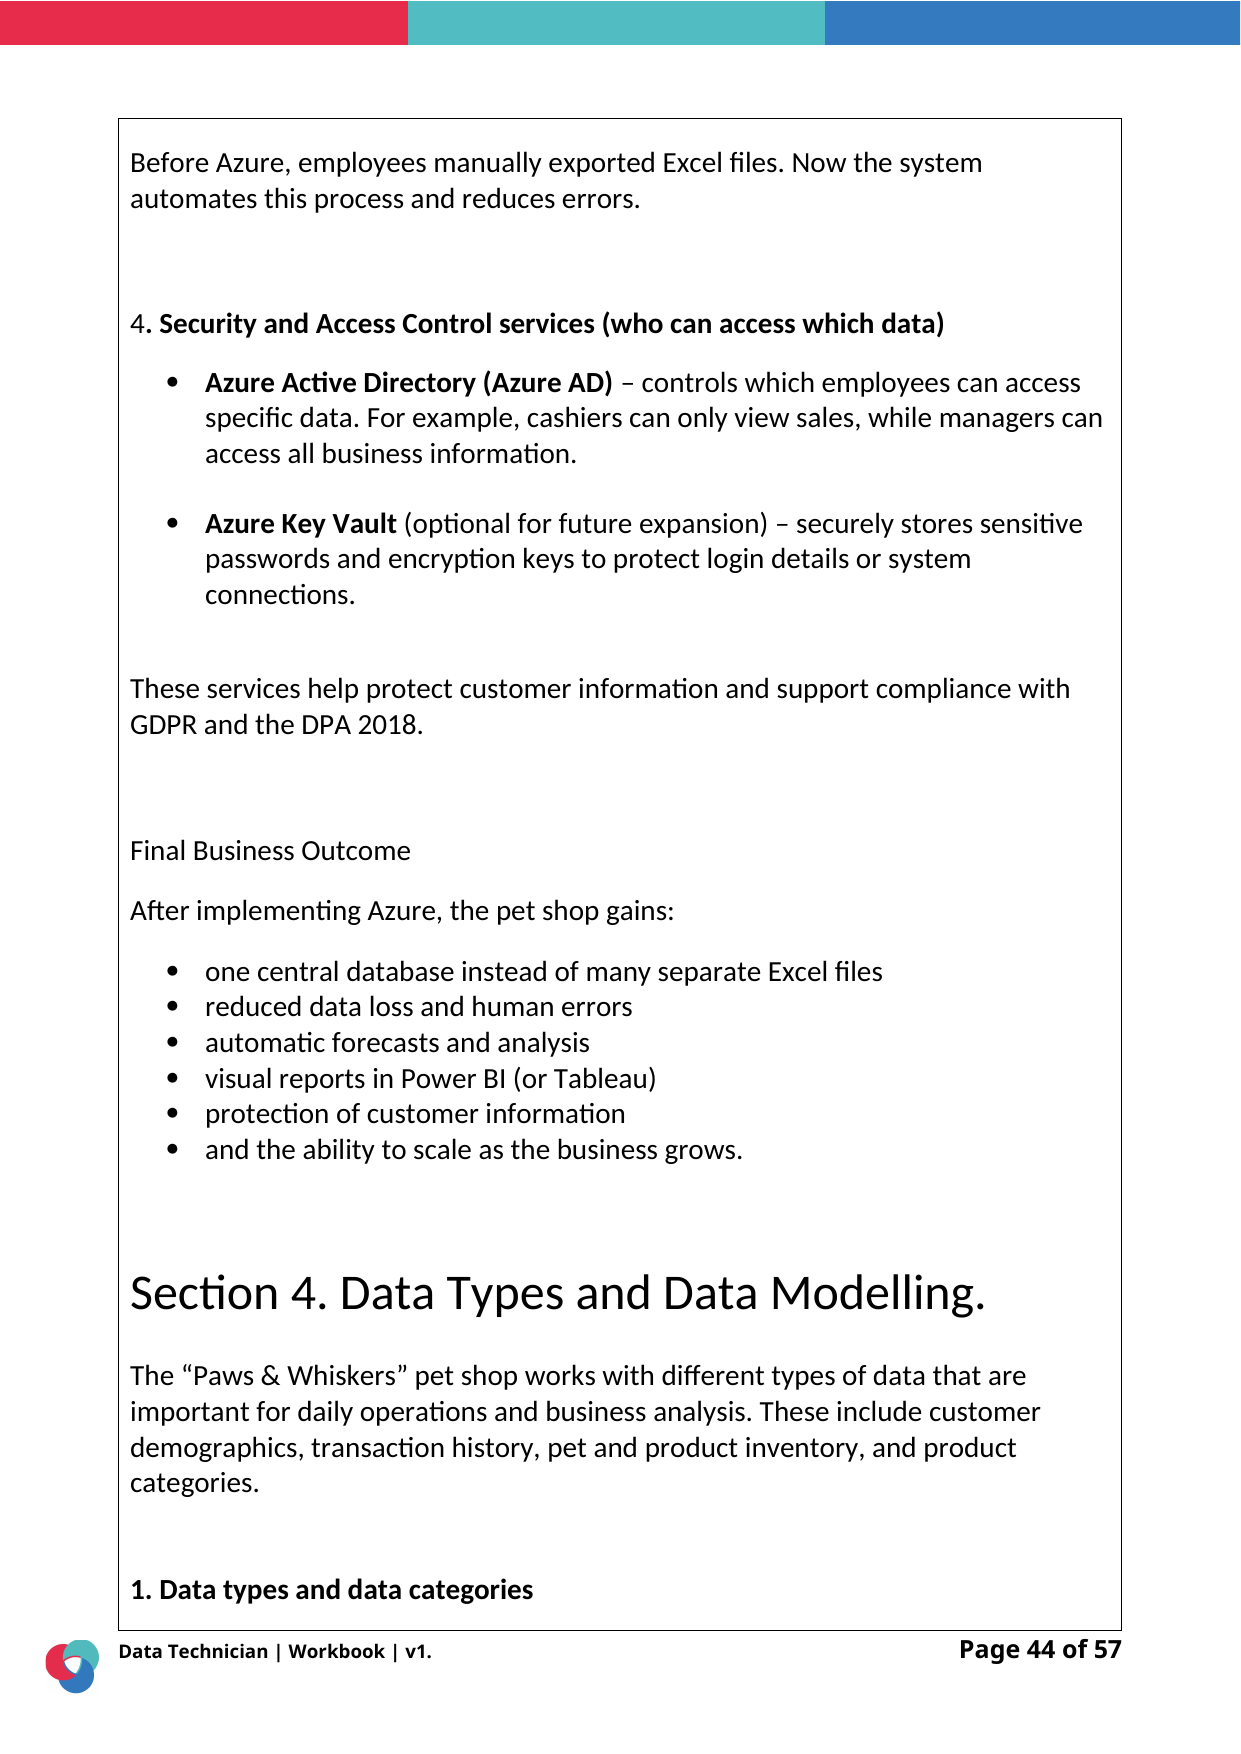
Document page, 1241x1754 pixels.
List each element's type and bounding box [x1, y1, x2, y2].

table_header [119, 119, 1121, 1630]
picture [45, 1640, 100, 1694]
